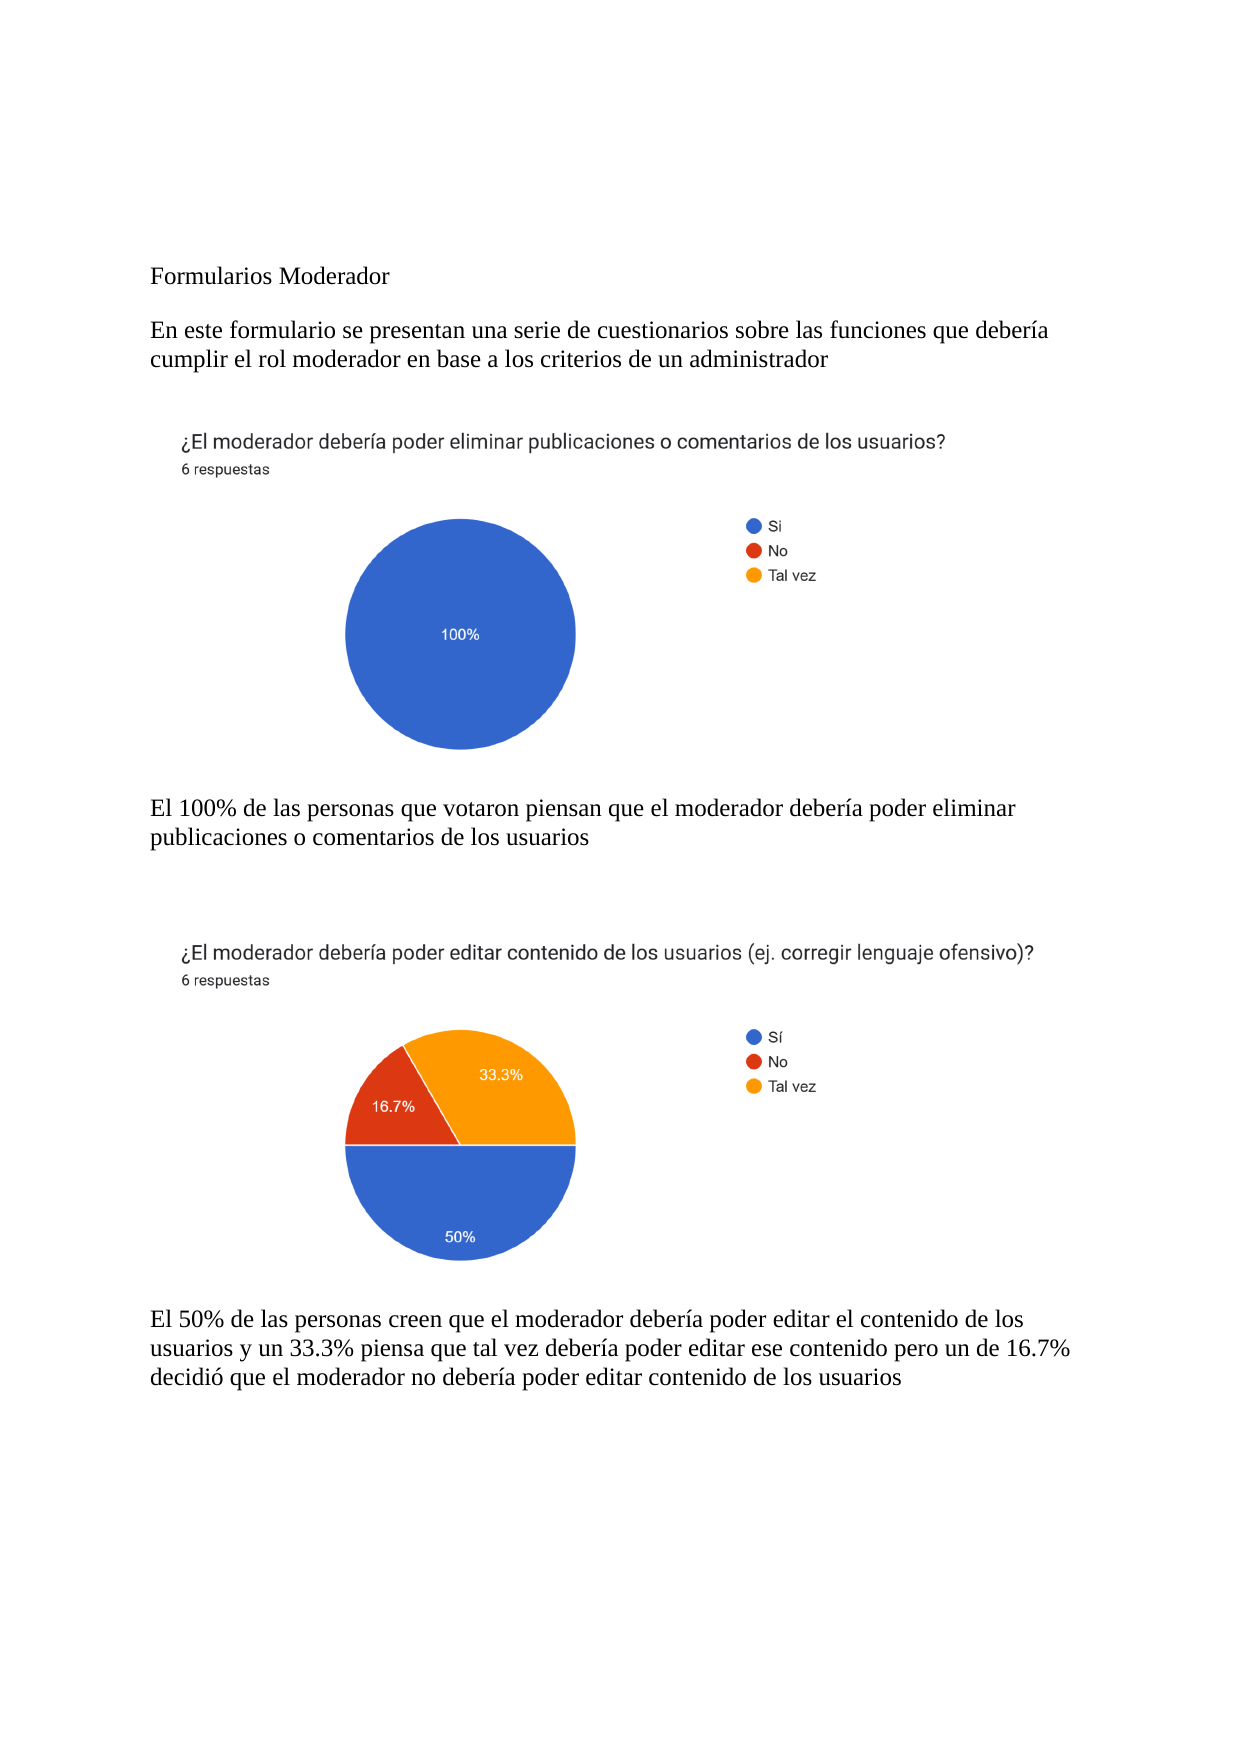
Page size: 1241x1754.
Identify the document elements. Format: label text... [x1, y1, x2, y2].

text El 50% de las personas creen que el moderador debería poder editar el contenido de los usuarios y un 33.3% piensa que tal vez debería poder editar ese contenido pero un de 16.7% decidió que el moderador no debería poder editar contenido de los usuarios [150, 1305, 1090, 1390]
picture [150, 908, 1091, 1305]
text En este formulario se presentan una serie de cuestionarios sobre las funciones que debería cumplir el rol moderador en base a los criterios de un administrador [150, 315, 1090, 372]
picture [150, 397, 1091, 794]
text El 100% de las personas que votaron piensan que el moderador debería poder eliminar publicaciones o comentarios de los usuarios [150, 794, 1090, 851]
text Formularios Moderador [150, 261, 1090, 290]
